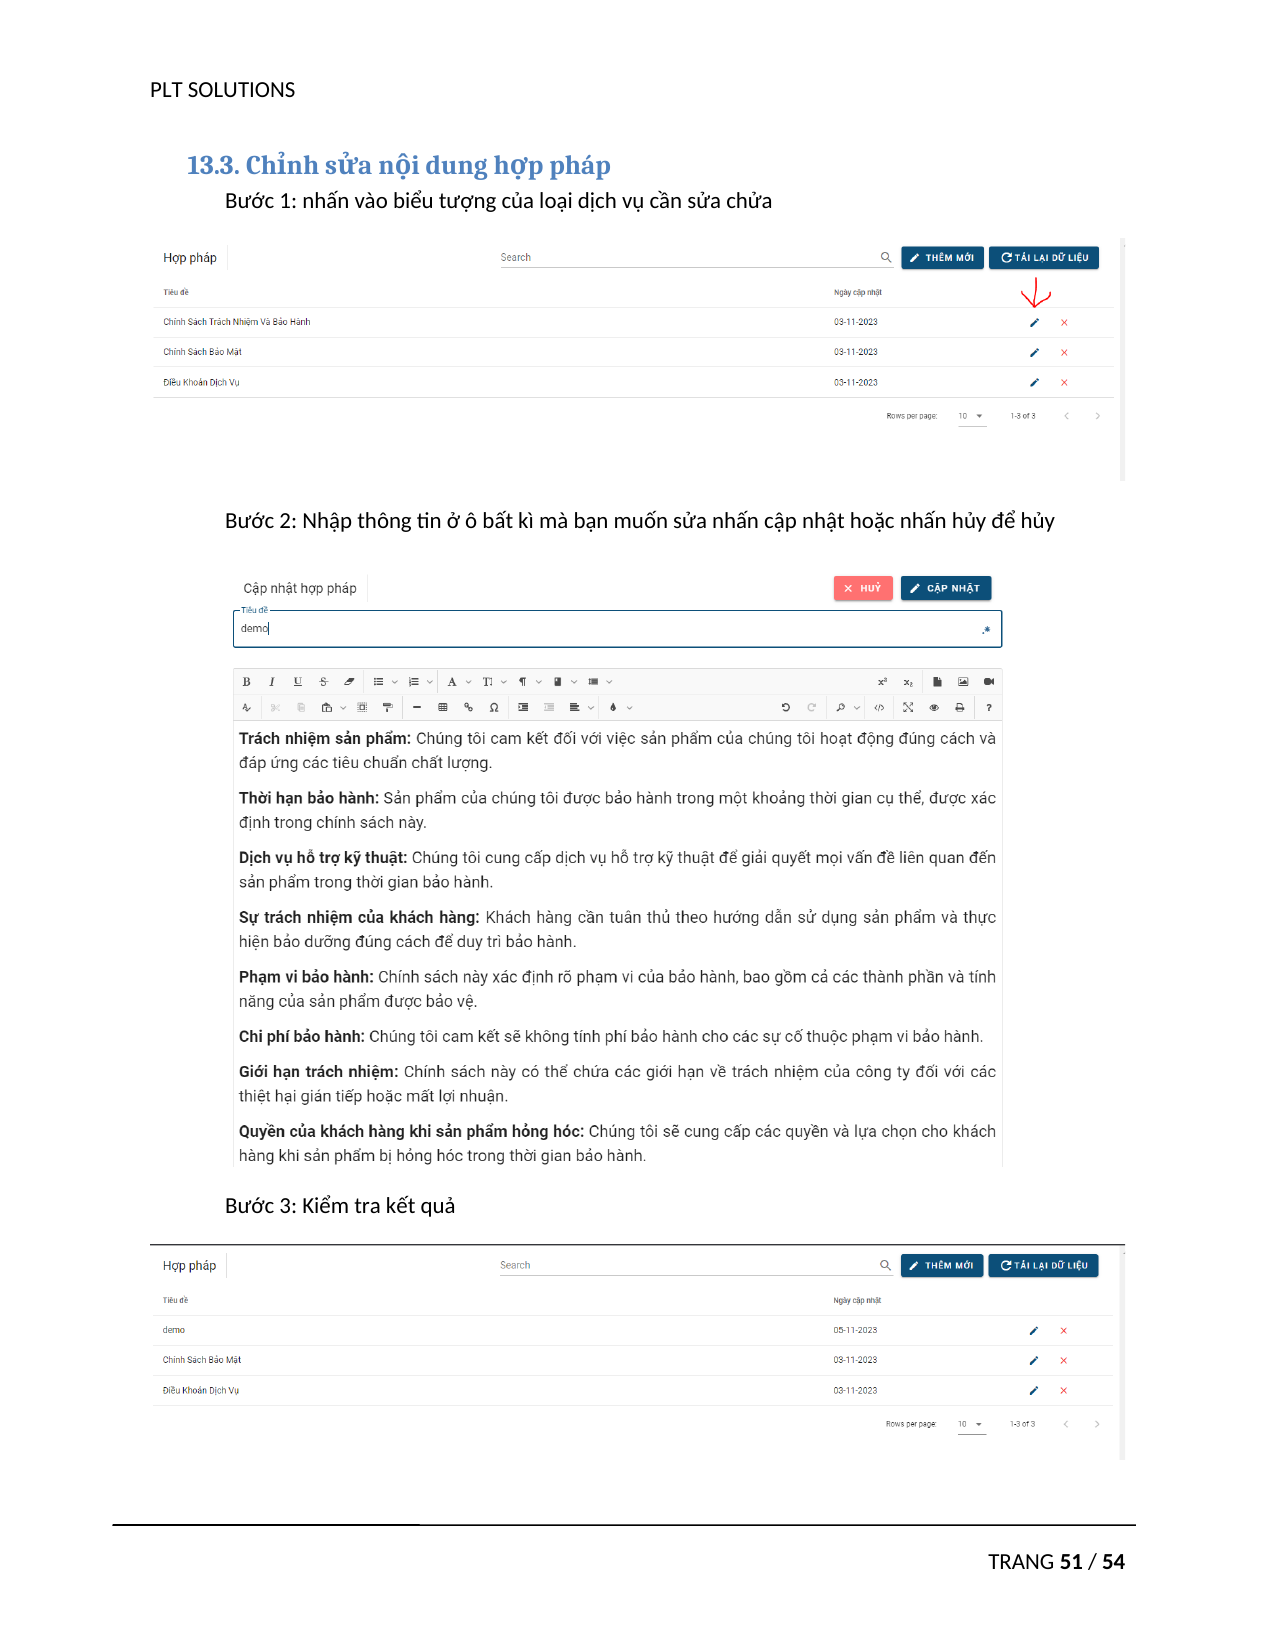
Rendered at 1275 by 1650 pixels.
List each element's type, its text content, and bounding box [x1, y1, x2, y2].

text Bước 2: Nhập thông tin ở ô bất kì mà bạn muốn sửa nhấn cập nhật hoặc nhấn hủy để hủy [150, 506, 1125, 534]
subtitle Chỉnh sửa nội dung hợp pháp [187, 150, 1125, 181]
picture [150, 1244, 1125, 1460]
picture [150, 558, 1125, 1167]
picture [150, 238, 1125, 481]
text Bước 3: Kiểm tra kết quả [150, 1192, 1125, 1220]
text Bước 1: nhấn vào biểu tượng của loại dịch vụ cần sửa chửa [225, 186, 1125, 214]
